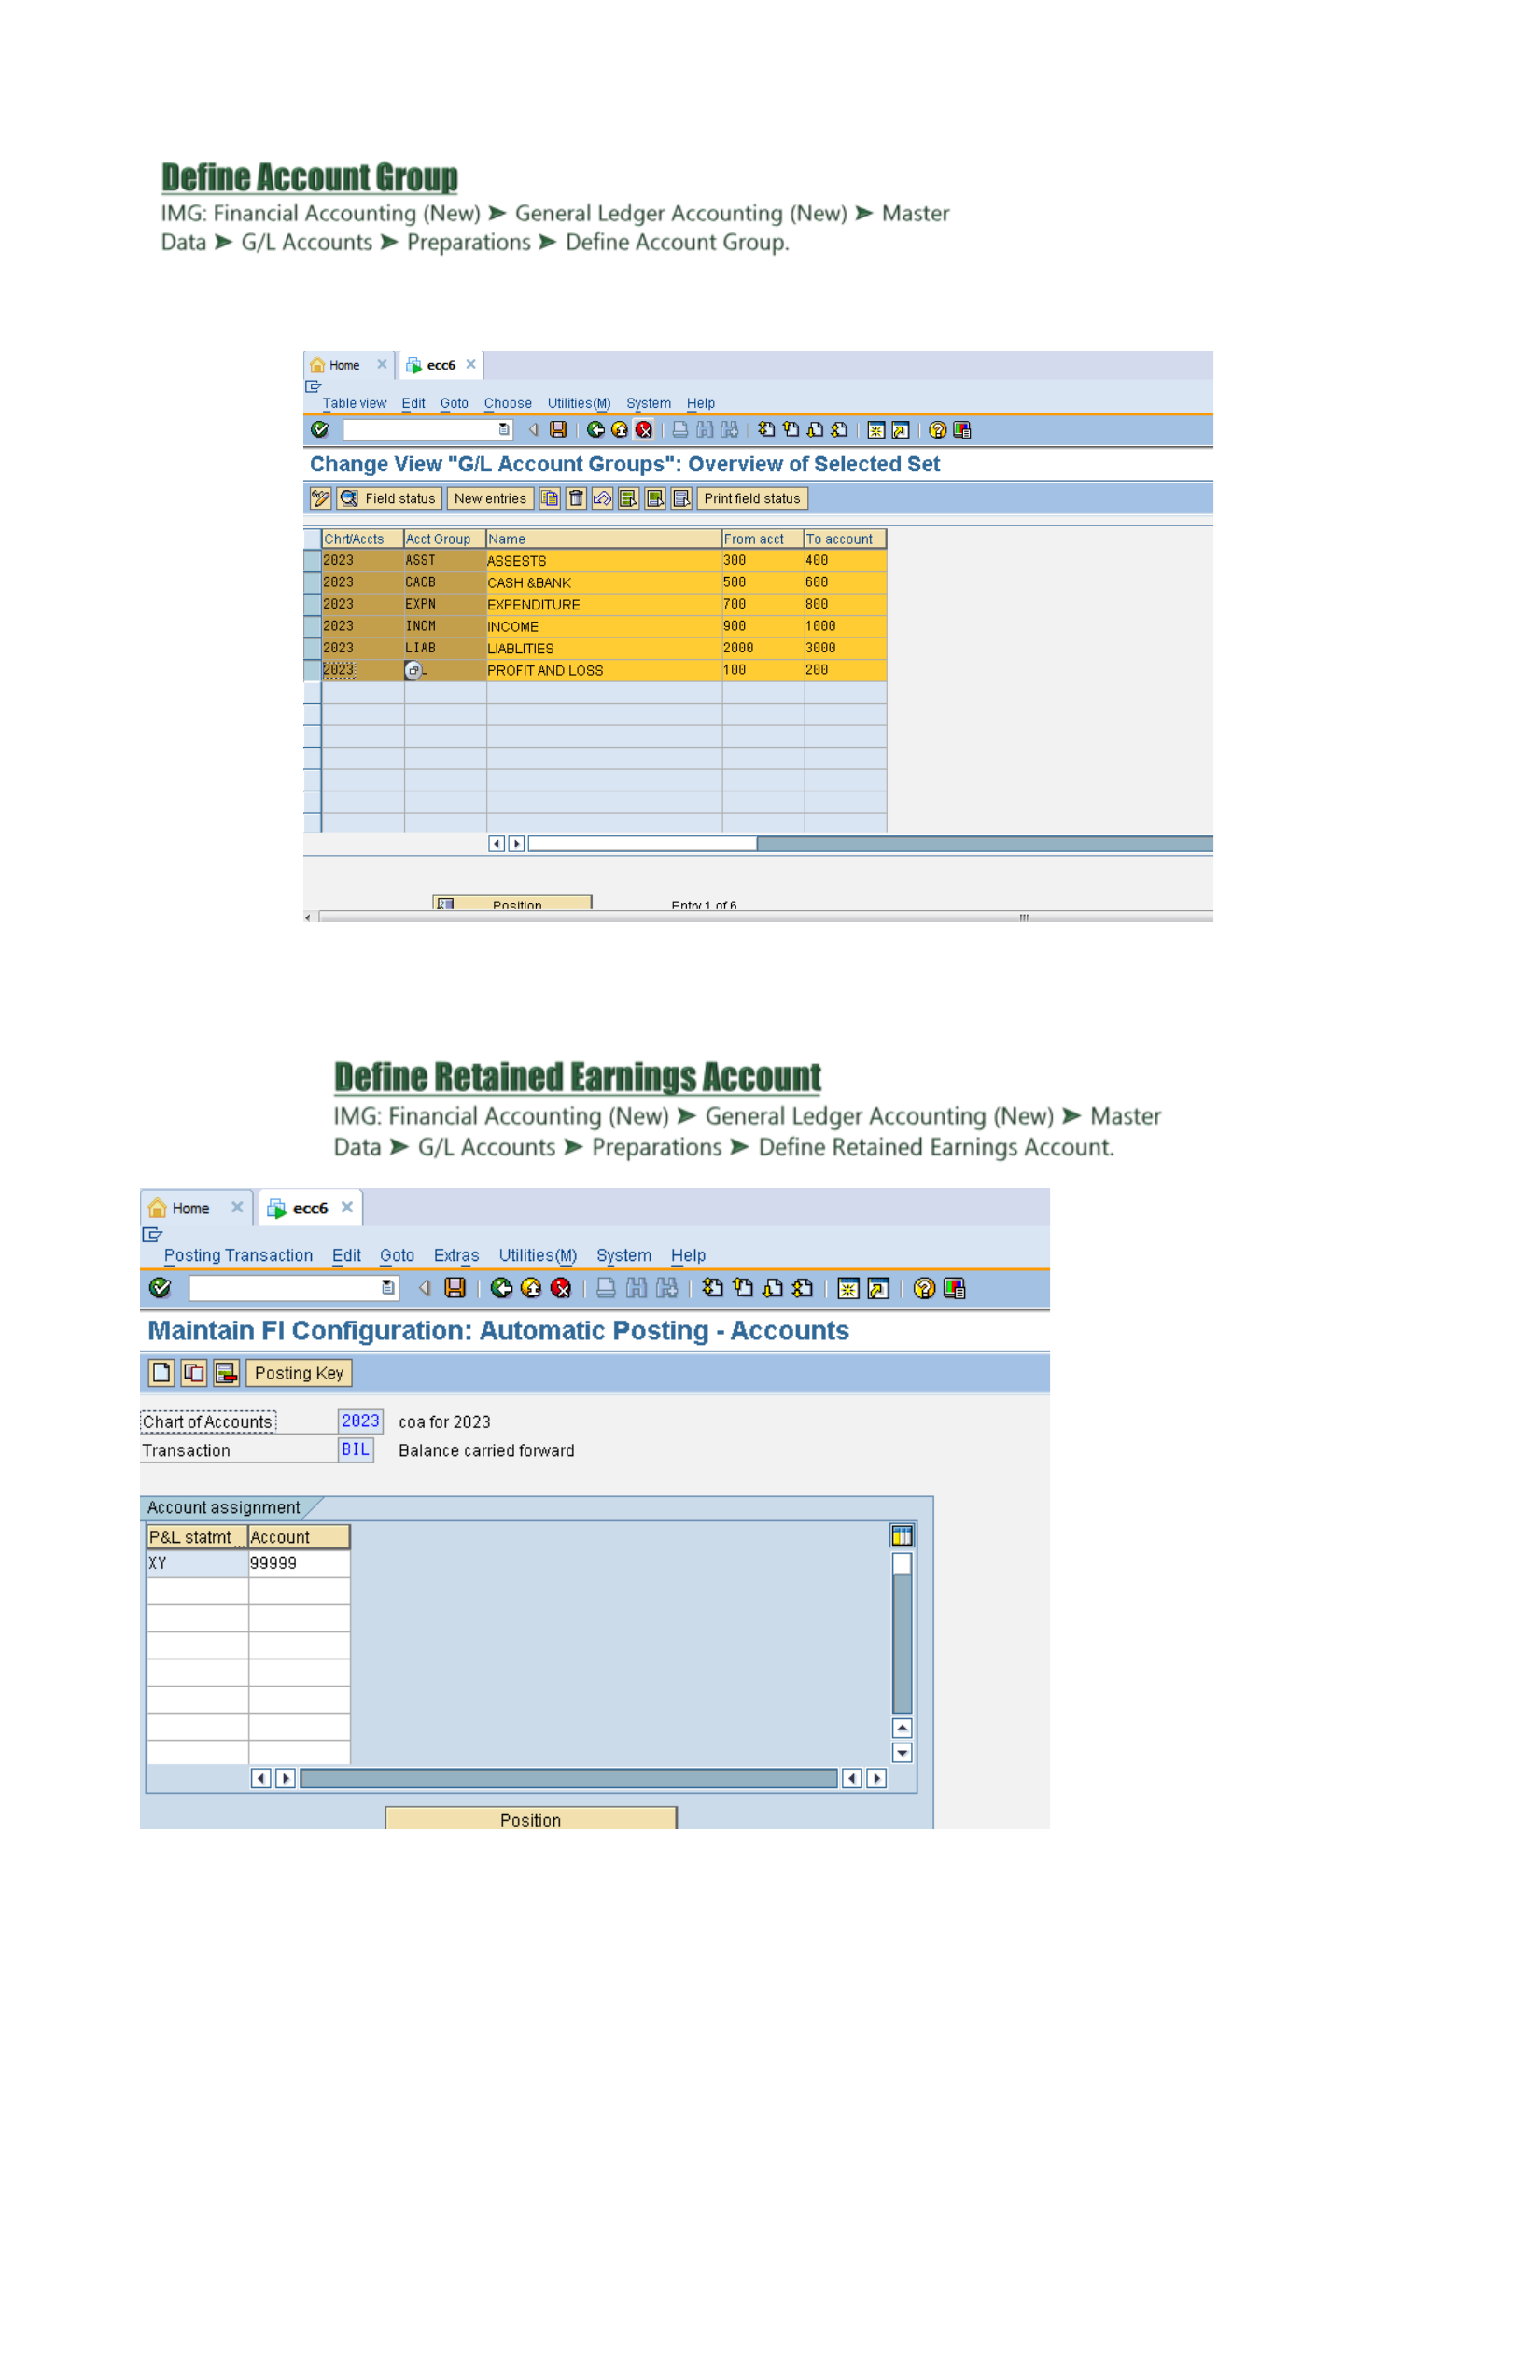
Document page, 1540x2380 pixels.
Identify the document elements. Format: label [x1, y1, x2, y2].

picture [140, 1188, 1050, 1829]
picture [140, 145, 1050, 279]
picture [303, 351, 1213, 922]
picture [304, 1043, 1195, 1184]
